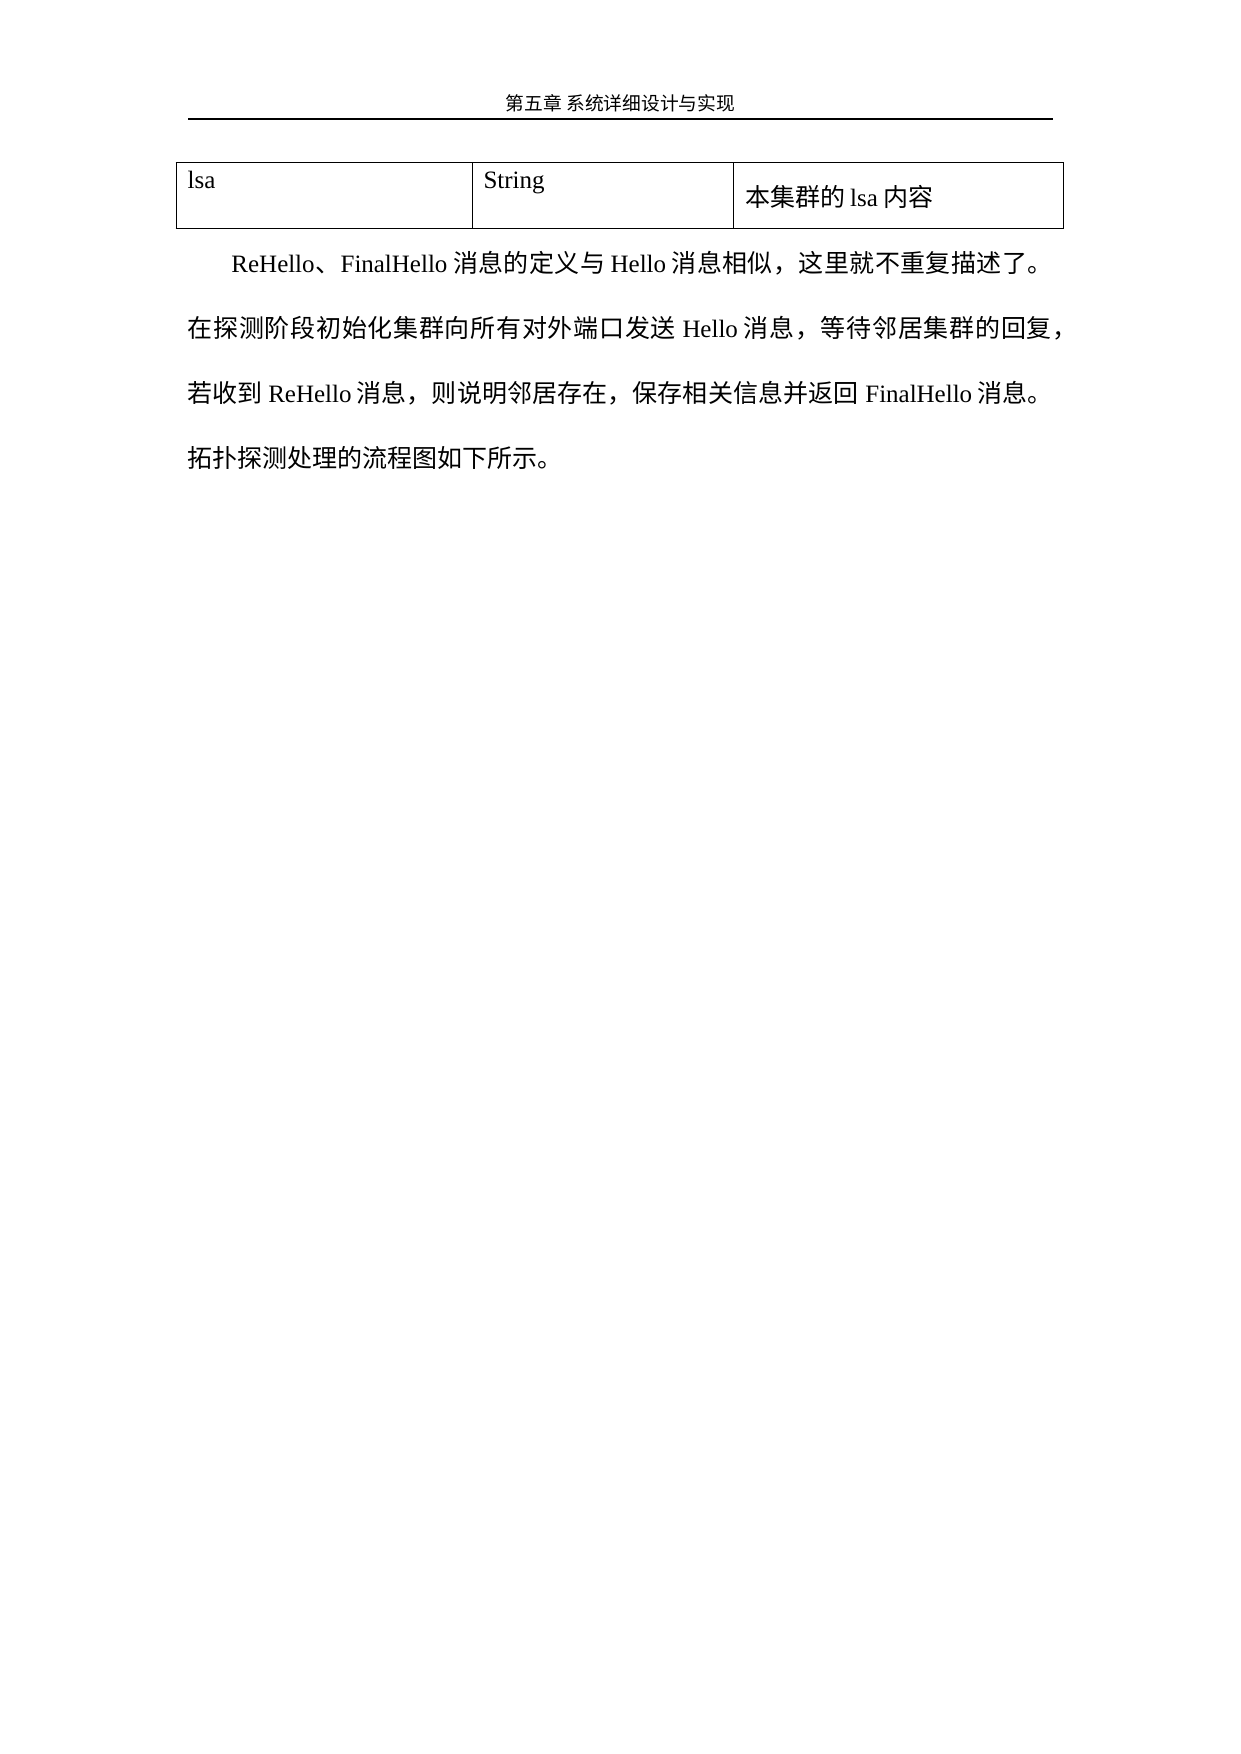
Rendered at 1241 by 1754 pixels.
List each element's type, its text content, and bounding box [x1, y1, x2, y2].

text ReHello、FinalHello消息的定义与Hello消息相似，这里就不重复描述了。在探测阶段初始化集群向所有对外端口发送Hello消息，等待邻居集群的回复，若收到ReHello消息，则说明邻居存在，保存相关信息并返回FinalHello消息。拓扑探测处理的流程图如下所示。 [187, 229, 1053, 489]
table_cell 本集群的lsa内容 [734, 163, 1063, 228]
table_cell String [473, 163, 733, 228]
table_cell lsa [177, 163, 472, 228]
